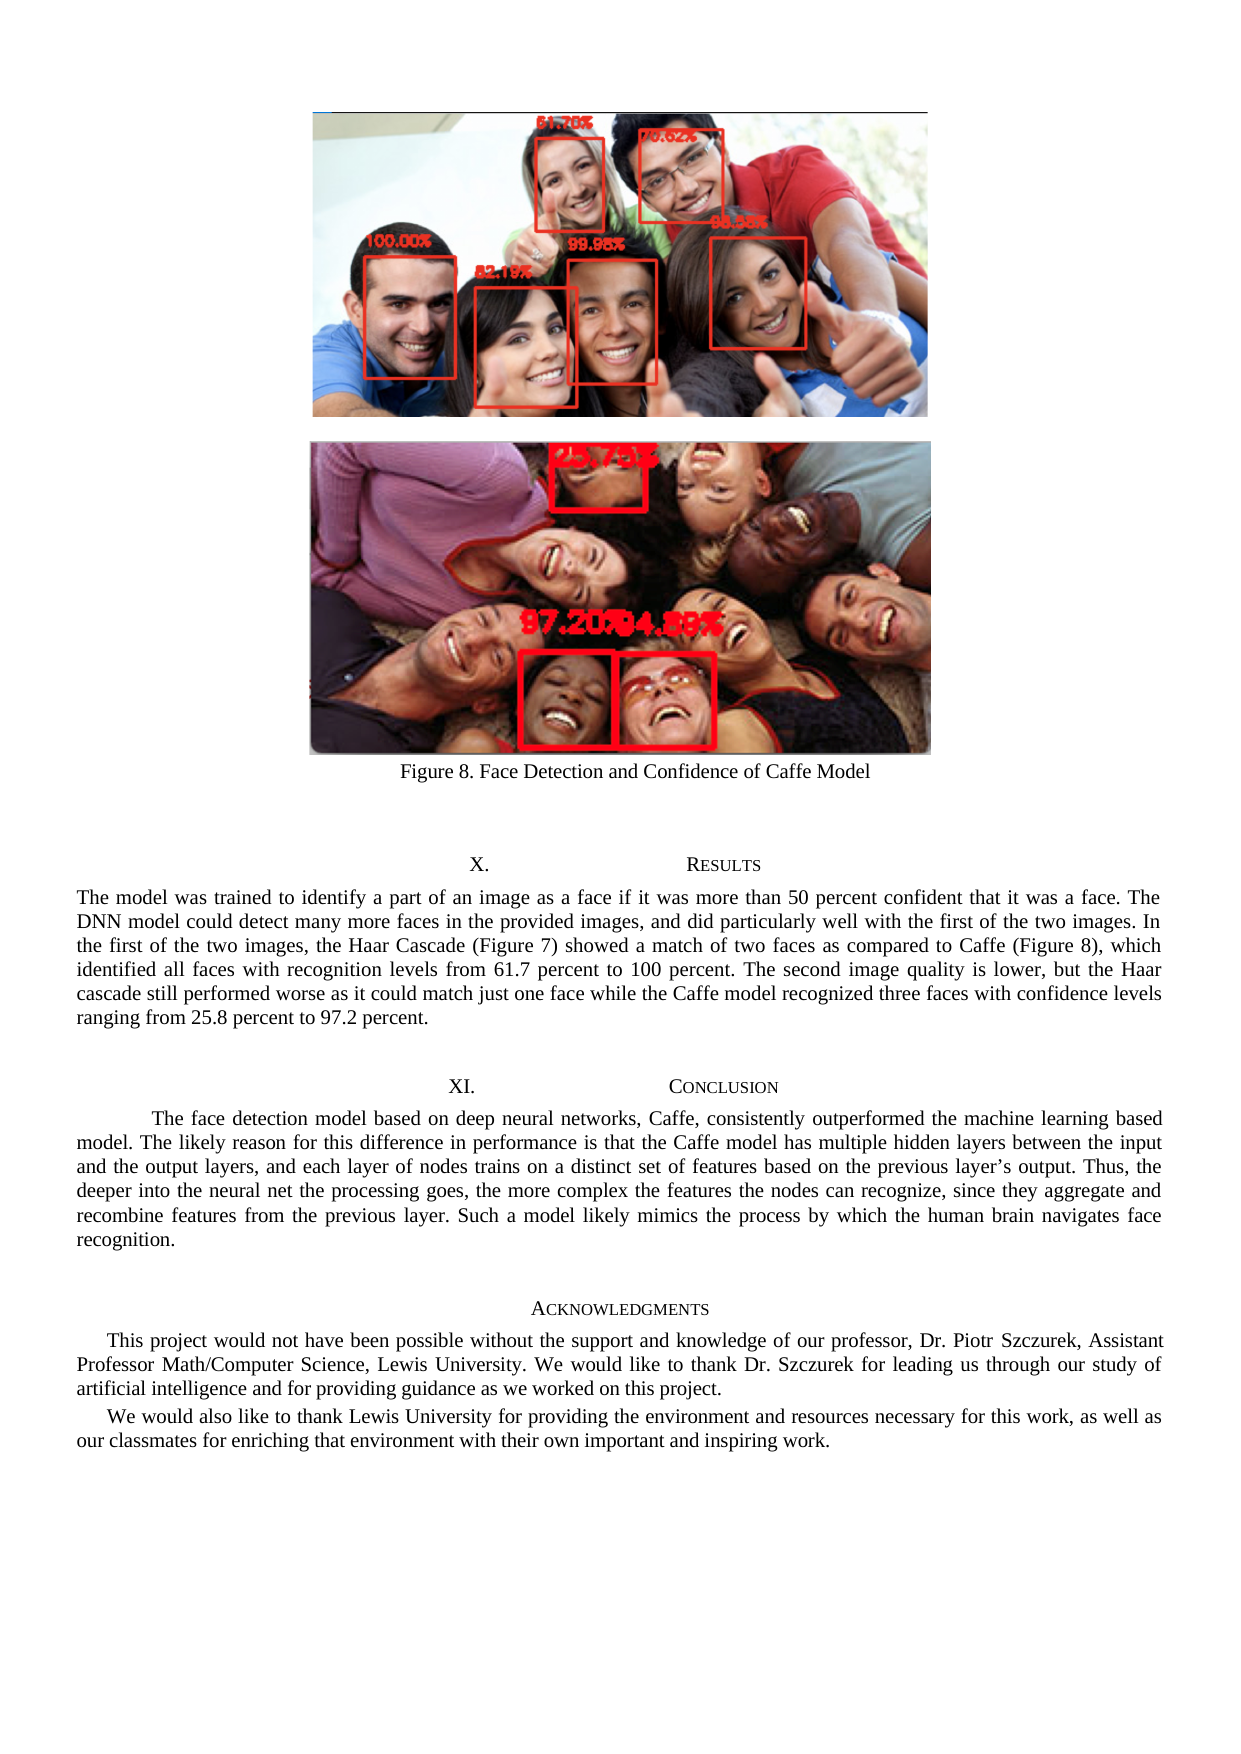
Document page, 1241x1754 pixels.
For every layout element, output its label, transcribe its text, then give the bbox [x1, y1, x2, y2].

subtitle Acknowledgments [76, 1296, 1164, 1319]
text This project would not have been possible without the support and knowledge of our professor, Dr. Piotr Szczurek, Assistant Professor Math/Computer Science, Lewis University. We would like to thank Dr. Szczurek for leading us through our study of artificial intelligence and for providing guidance as we worked on this project. [76, 1328, 1164, 1400]
text We would also like to thank Lewis University for providing the environment and resources necessary for this work, as well as our classmates for enriching that environment with their own important and inspiring work. [76, 1404, 1164, 1452]
picture [309, 441, 931, 755]
subtitle Results [76, 852, 1164, 876]
subtitle Conclusion [76, 1074, 1164, 1098]
text Figure 8. Face Detection and Confidence of Caffe Model [76, 759, 1164, 783]
text The model was trained to identify a part of an image as a face if it was more than 50 percent confident that it was a face. The DNN model could detect many more faces in the provided images, and did particularly well with the first of the two images. In the first of the two images, the Haar Cascade (Figure 7) showed a match of two faces as compared to Caffe (Figure 8), which identified all faces with recognition levels from 61.7 percent to 100 percent. The second image quality is lower, but the Haar cascade still performed worse as it could match just one face while the Caffe model recognized three faces with confidence levels ranging from 25.8 percent to 97.2 percent. [76, 884, 1164, 1029]
picture [312, 112, 928, 417]
text The face detection model based on deep neural networks, Caffe, consistently outperformed the machine learning based model. The likely reason for this difference in performance is that the Caffe model has multiple hidden layers between the input and the output layers, and each layer of nodes trains on a distinct set of features based on the previous layer’s output. Thus, the deeper into the neural net the processing goes, the more complex the features the nodes can recognize, since they aggregate and recombine features from the previous layer. Such a model likely mimics the process by which the human brain navigates face recognition. [76, 1106, 1164, 1251]
